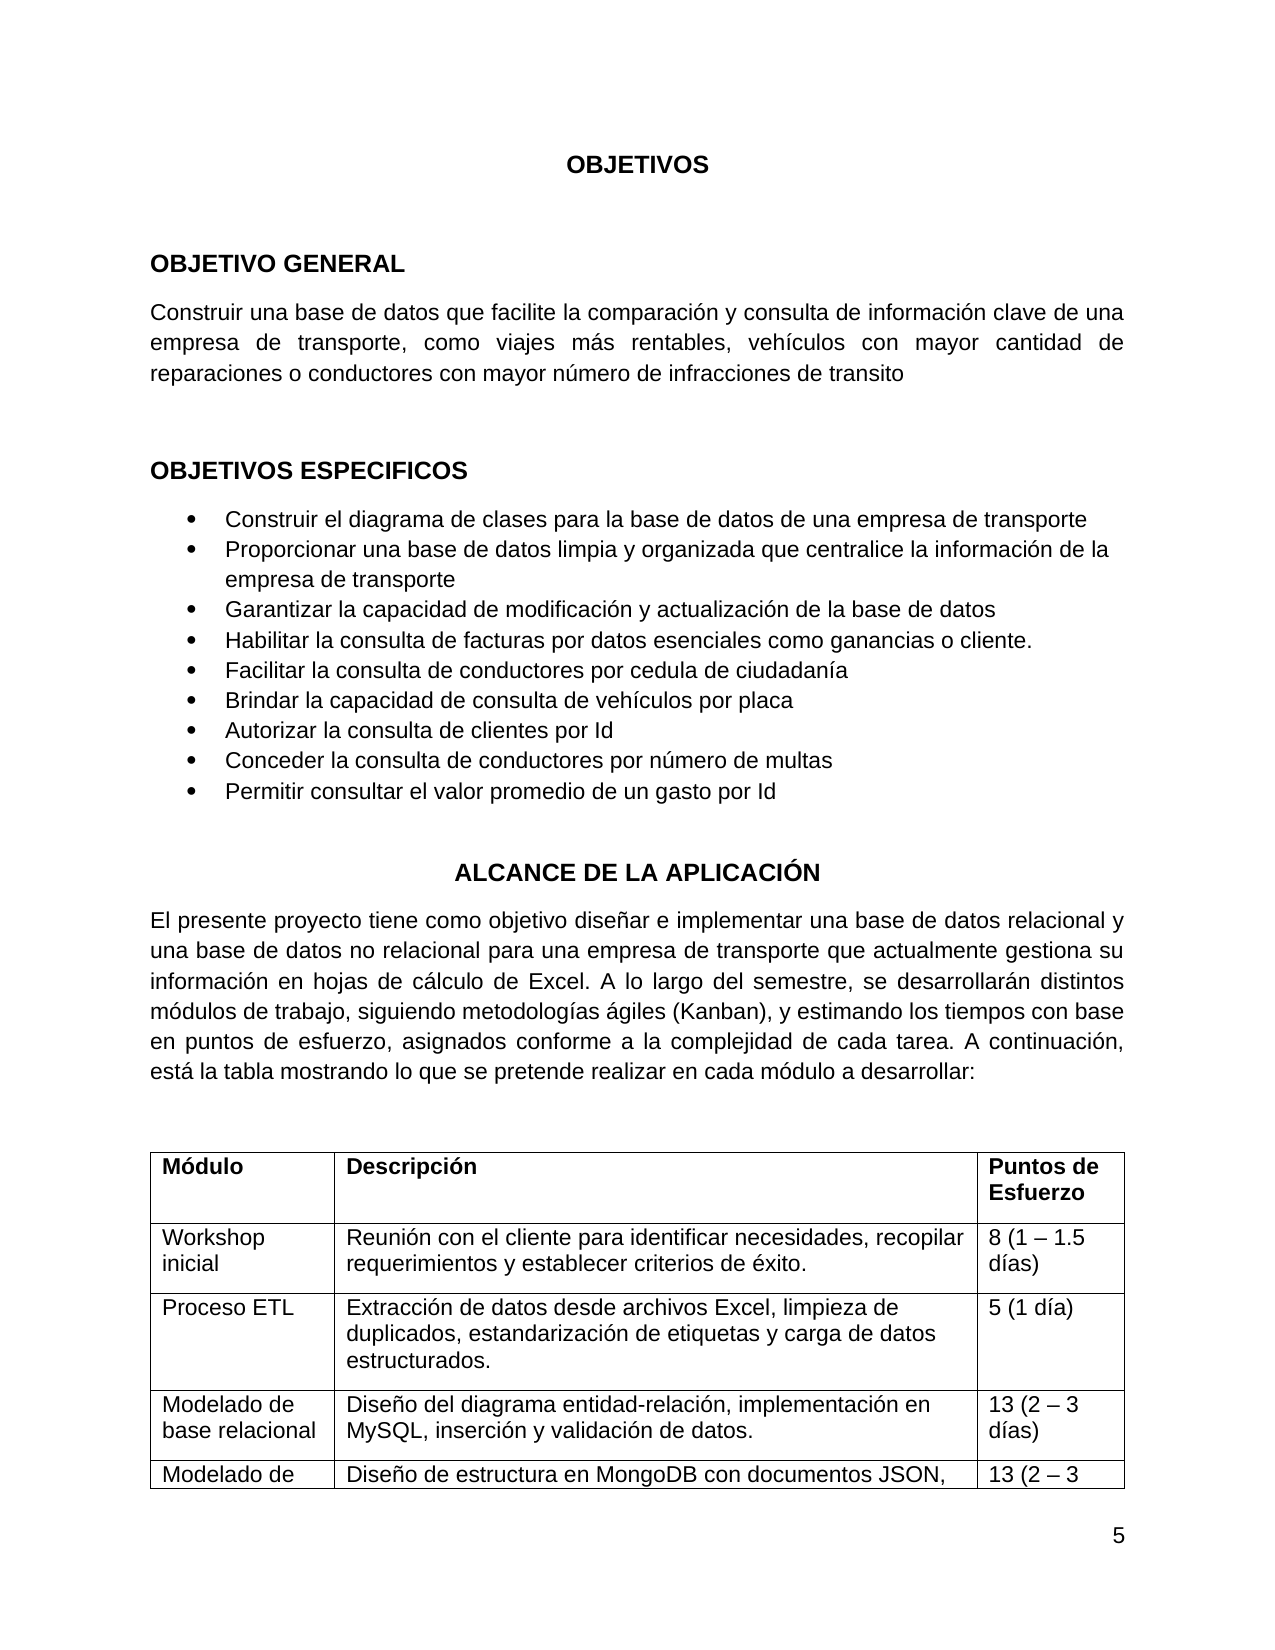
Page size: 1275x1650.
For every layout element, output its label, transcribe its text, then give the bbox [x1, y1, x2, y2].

list Construir el diagrama de clases para la base de datos de una empresa de transporte [187, 506, 1125, 532]
table_header Puntos de Esfuerzo [978, 1153, 1124, 1222]
list Autorizar la consulta de clientes por Id [187, 717, 1125, 743]
table_cell Workshop inicial [151, 1224, 334, 1293]
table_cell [335, 1461, 977, 1487]
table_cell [151, 1461, 334, 1487]
text OBJETIVOS ESPECIFICOS [150, 456, 1125, 485]
table_header Módulo [151, 1153, 334, 1222]
text OBJETIVOS [150, 150, 1125, 179]
table_cell Modelado de base relacional [151, 1391, 334, 1460]
table_cell 8 (1 – 1.5 días) [978, 1224, 1124, 1293]
table_cell Extracción de datos desde archivos Excel, limpieza de duplicados, estandarización de etiquetas y carga de datos estructurados. [335, 1294, 977, 1389]
list Brindar la capacidad de consulta de vehículos por placa [187, 687, 1125, 713]
list Proporcionar una base de datos limpia y organizada que centralice la información de la empresa de transporte [187, 536, 1125, 592]
table_cell Proceso ETL [151, 1294, 334, 1389]
table_cell 13 (2 – 3 días) [978, 1391, 1124, 1460]
text El presente proyecto tiene como objetivo diseñar e implementar una base de datos relacional y una base de datos no relacional para una empresa de transporte que actualmente gestiona su información en hojas de cálculo de Excel. A lo largo del semestre, se desarrollarán distintos módulos de trabajo, siguiendo metodologías ágiles (Kanban), y estimando los tiempos con base en puntos de esfuerzo, asignados conforme a la complejidad de cada tarea. A continuación, está la tabla mostrando lo que se pretende realizar en cada módulo a desarrollar: [150, 907, 1125, 1084]
list Facilitar la consulta de conductores por cedula de ciudadanía [187, 657, 1125, 683]
table_cell Reunión con el cliente para identificar necesidades, recopilar requerimientos y establecer criterios de éxito. [335, 1224, 977, 1293]
table_cell 5 (1 día) [978, 1294, 1124, 1389]
table_cell Diseño del diagrama entidad-relación, implementación en MySQL, inserción y validación de datos. [335, 1391, 977, 1460]
text Construir una base de datos que facilite la comparación y consulta de información clave de una empresa de transporte, como viajes más rentables, vehículos con mayor cantidad de reparaciones o conductores con mayor número de infracciones de transito [150, 299, 1125, 386]
list Garantizar la capacidad de modificación y actualización de la base de datos [187, 596, 1125, 623]
list Permitir consultar el valor promedio de un gasto por Id [187, 778, 1125, 804]
text ALCANCE DE LA APLICACIÓN [150, 857, 1125, 886]
text OBJETIVO GENERAL [150, 249, 1125, 278]
table_header Descripción [335, 1153, 977, 1222]
list Conceder la consulta de conductores por número de multas [187, 747, 1125, 774]
table_cell 13 (2 – 3 días) [978, 1461, 1124, 1487]
list Habilitar la consulta de facturas por datos esenciales como ganancias o cliente. [187, 627, 1125, 653]
